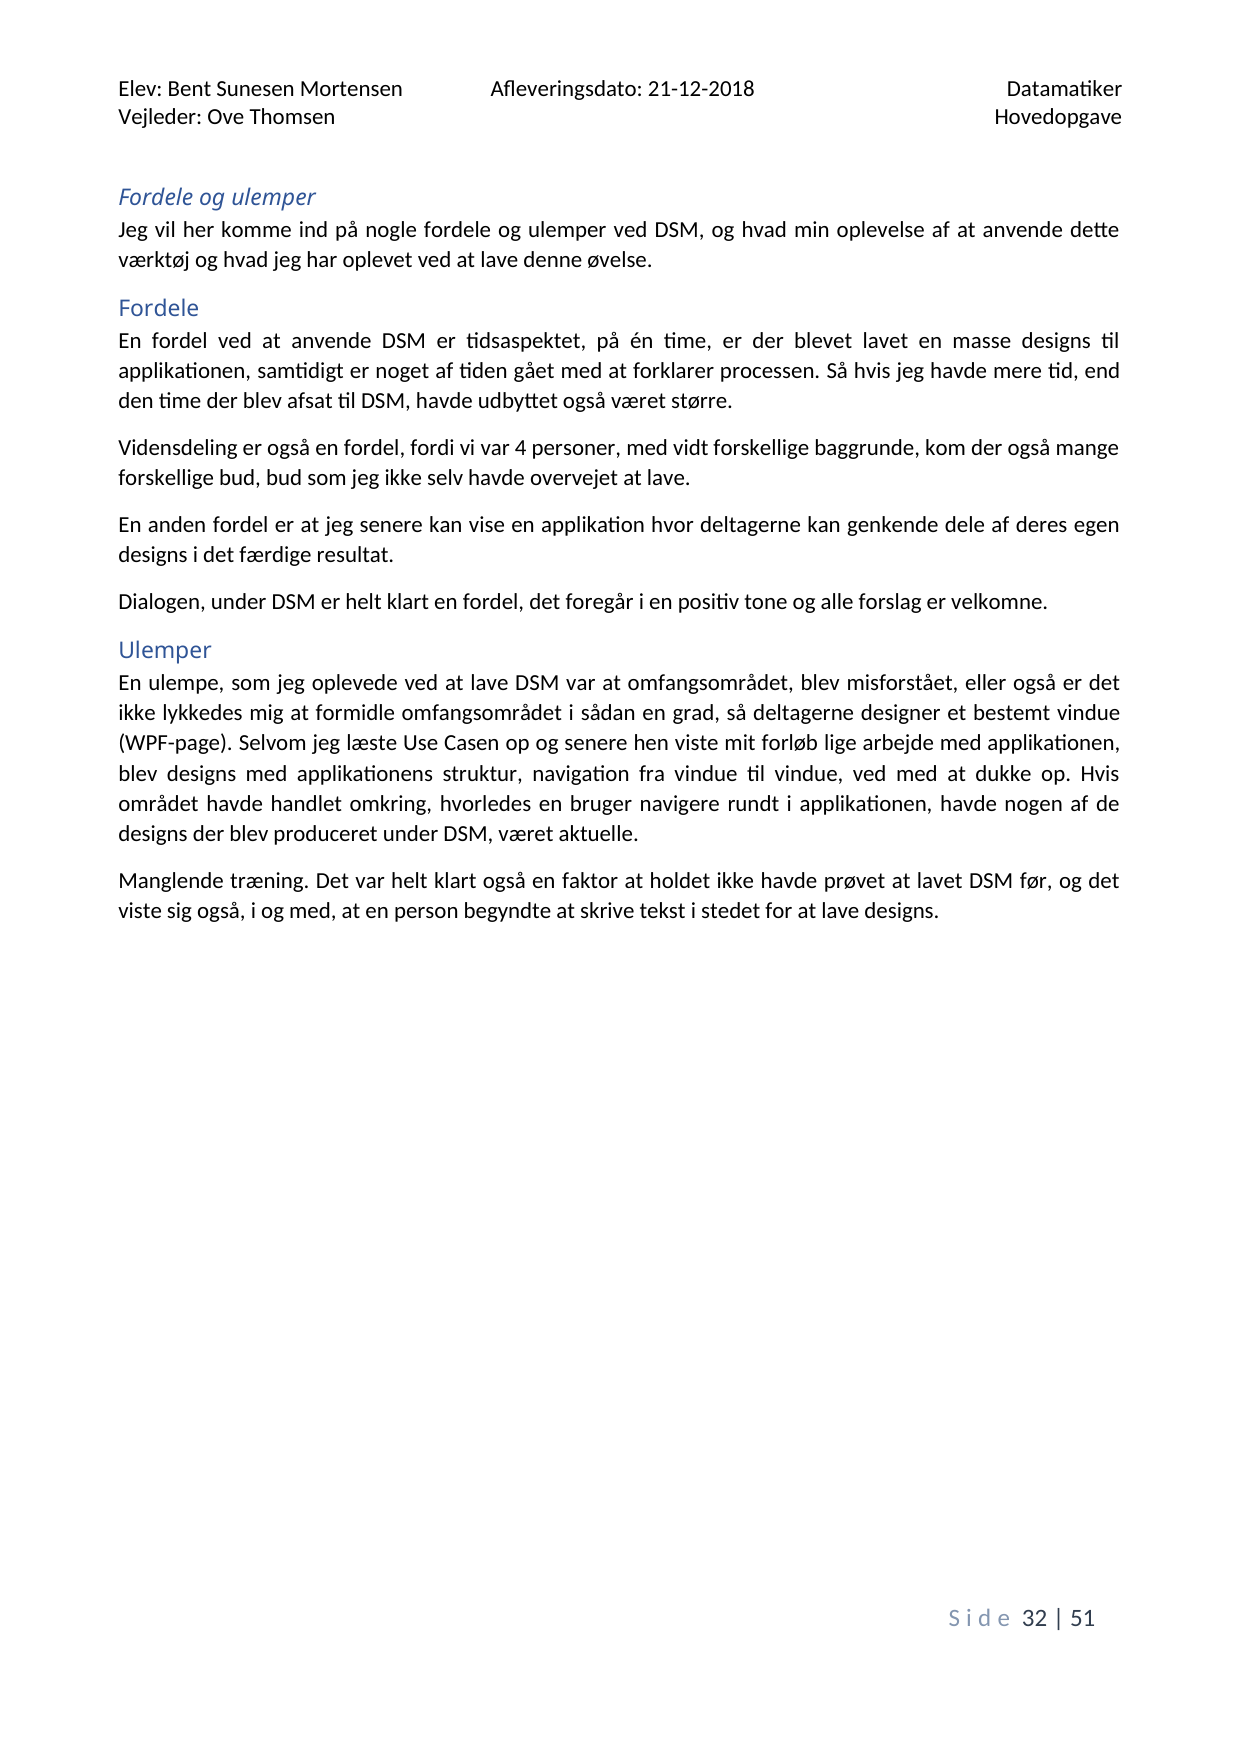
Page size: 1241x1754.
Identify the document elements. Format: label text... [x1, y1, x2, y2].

text Dialogen, under DSM er helt klart en fordel, det foregår i en positiv tone og alle forslag er velkomne. [118, 587, 1122, 615]
text En fordel ved at anvende DSM er tidsaspektet, på én time, er der blevet lavet en masse designs til applikationen, samtidigt er noget af tiden gået med at forklarer processen. Så hvis jeg havde mere tid, end den time der blev afsat til DSM, havde udbyttet også været større. [118, 326, 1122, 414]
text Manglende træning. Det var helt klart også en faktor at holdet ikke havde prøvet at lavet DSM før, og det viste sig også, i og med, at en person begyndte at skrive tekst i stedet for at lave designs. [118, 866, 1122, 924]
subtitle Fordele og ulemper [118, 181, 1122, 213]
text En ulempe, som jeg oplevede ved at lave DSM var at omfangsområdet, blev misforstået, eller også er det ikke lykkedes mig at formidle omfangsområdet i sådan en grad, så deltagerne designer et bestemt vindue (WPF-page). Selvom jeg læste Use Casen op og senere hen viste mit forløb lige arbejde med applikationen, blev designs med applikationens struktur, navigation fra vindue til vindue, ved med at dukke op. Hvis området havde handlet omkring, hvorledes en bruger navigere rundt i applikationen, havde nogen af de designs der blev produceret under DSM, været aktuelle. [118, 668, 1122, 847]
text En anden fordel er at jeg senere kan vise en applikation hvor deltagerne kan genkende dele af deres egen designs i det færdige resultat. [118, 510, 1122, 568]
text Jeg vil her komme ind på nogle fordele og ulemper ved DSM, og hvad min oplevelse af at anvende dette værktøj og hvad jeg har oplevet ved at lave denne øvelse. [118, 215, 1122, 273]
text Vidensdeling er også en fordel, fordi vi var 4 personer, med vidt forskellige baggrunde, kom der også mange forskellige bud, bud som jeg ikke selv havde overvejet at lave. [118, 433, 1122, 491]
subtitle Ulemper [118, 634, 1122, 666]
subtitle Fordele [118, 292, 1122, 323]
